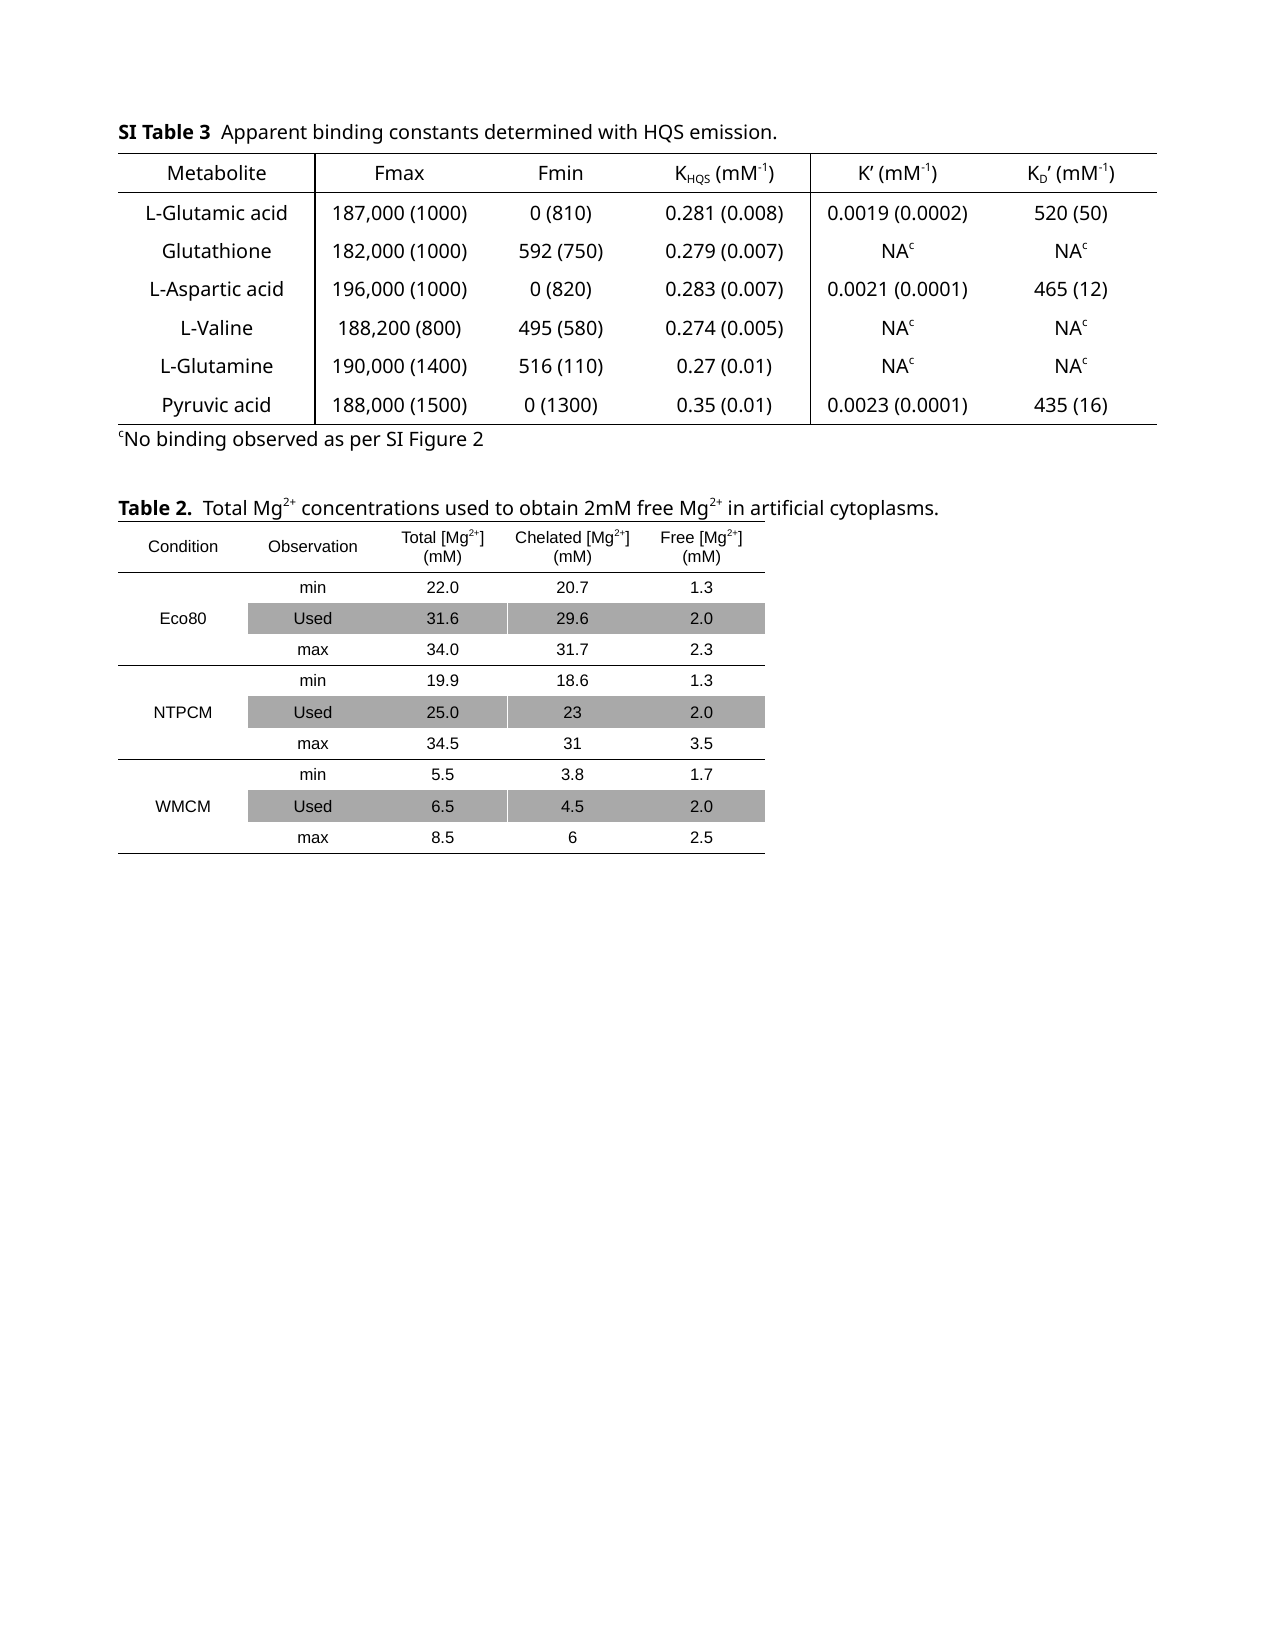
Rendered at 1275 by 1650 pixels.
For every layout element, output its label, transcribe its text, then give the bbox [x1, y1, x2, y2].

table_cell WMCM [118, 760, 248, 852]
table_cell 2.0 [637, 603, 765, 634]
table_cell 31.7 [508, 634, 637, 664]
table_cell 2.3 [637, 634, 765, 664]
table_cell L-Valine [118, 309, 314, 347]
table_header Condition [118, 522, 248, 572]
table_cell 190,000 (1400) [316, 347, 484, 385]
table_cell 188,200 (800) [316, 309, 484, 347]
table_cell 465 (12) [984, 270, 1157, 308]
table_cell 23 [508, 696, 637, 728]
table_cell 31 [508, 728, 637, 758]
table_cell 3.5 [637, 728, 765, 758]
table_cell min [248, 666, 378, 696]
title SI Table 3 Apparent binding constants determined with HQS emission. [118, 118, 1157, 145]
table_cell 6.5 [378, 790, 507, 822]
table_cell NAc [811, 232, 984, 270]
table_cell 520 (50) [984, 193, 1157, 232]
table_cell 25.0 [378, 696, 507, 728]
table_cell NTPCM [118, 666, 248, 758]
table_header Fmin [484, 154, 638, 192]
table_cell max [248, 634, 378, 664]
table_cell 20.7 [508, 573, 637, 603]
table_header KD’ (mM-1) [984, 154, 1157, 192]
table_cell 1.3 [637, 666, 765, 696]
table_cell 0 (1300) [484, 385, 638, 424]
table_cell 4.5 [508, 790, 637, 822]
table_cell 6 [508, 822, 637, 852]
table_cell 0.274 (0.005) [638, 309, 810, 347]
table_cell 187,000 (1000) [316, 193, 484, 232]
table_cell 435 (16) [984, 385, 1157, 424]
table_cell L-Glutamic acid [118, 193, 314, 232]
table_cell 2.0 [637, 696, 765, 728]
table_cell 34.0 [378, 634, 507, 664]
table_cell 3.8 [508, 760, 637, 790]
table_cell 18.6 [508, 666, 637, 696]
table_header Observation [248, 522, 378, 572]
table_cell 2.0 [637, 790, 765, 822]
table_cell min [248, 573, 378, 603]
table_cell 592 (750) [484, 232, 638, 270]
table_cell L-Glutamine [118, 347, 314, 385]
table_cell NAc [984, 232, 1157, 270]
table_cell Glutathione [118, 232, 314, 270]
table_cell Pyruvic acid [118, 385, 314, 424]
table_cell 1.3 [637, 573, 765, 603]
table_cell max [248, 822, 378, 852]
title Table 2. Total Mg2+ concentrations used to obtain 2mM free Mg2+ in artificial cytoplasms. [118, 494, 1157, 521]
table_cell 0.0023 (0.0001) [811, 385, 984, 424]
table_cell 1.7 [637, 760, 765, 790]
table_cell 5.5 [378, 760, 507, 790]
table_cell 0.27 (0.01) [638, 347, 810, 385]
text cNo binding observed as per SI Figure 2 [118, 425, 1157, 452]
table_cell L-Aspartic acid [118, 270, 314, 308]
table_cell 495 (580) [484, 309, 638, 347]
table_cell 29.6 [508, 603, 637, 634]
table_cell 19.9 [378, 666, 507, 696]
table_cell Used [248, 790, 378, 822]
table_header Free [Mg2+] (mM) [637, 522, 765, 572]
table_cell NAc [984, 347, 1157, 385]
table_cell 31.6 [378, 603, 507, 634]
table_header Chelated [Mg2+] (mM) [508, 522, 637, 572]
table_cell NAc [811, 347, 984, 385]
table_cell 196,000 (1000) [316, 270, 484, 308]
table_cell NAc [811, 309, 984, 347]
table_cell 188,000 (1500) [316, 385, 484, 424]
table_cell 0.0019 (0.0002) [811, 193, 984, 232]
table_cell 182,000 (1000) [316, 232, 484, 270]
table_cell max [248, 728, 378, 758]
table_cell 0 (810) [484, 193, 638, 232]
table_cell Used [248, 696, 378, 728]
table_cell 516 (110) [484, 347, 638, 385]
table_header Total [Mg2+] (mM) [378, 522, 507, 572]
table_cell NAc [984, 309, 1157, 347]
table_header KHQS (mM-1) [638, 154, 810, 192]
table_cell 34.5 [378, 728, 507, 758]
table_cell 0.283 (0.007) [638, 270, 810, 308]
table_cell 0.281 (0.008) [638, 193, 810, 232]
table_cell 0.279 (0.007) [638, 232, 810, 270]
table_header K’ (mM-1) [811, 154, 984, 192]
table_cell Used [248, 603, 378, 634]
table_cell 0 (820) [484, 270, 638, 308]
table_cell 8.5 [378, 822, 507, 852]
table_cell 22.0 [378, 573, 507, 603]
table_cell 0.35 (0.01) [638, 385, 810, 424]
table_cell 2.5 [637, 822, 765, 852]
table_header Metabolite [118, 154, 314, 192]
table_header Fmax [316, 154, 484, 192]
table_cell 0.0021 (0.0001) [811, 270, 984, 308]
table_cell min [248, 760, 378, 790]
table_cell Eco80 [118, 573, 248, 664]
